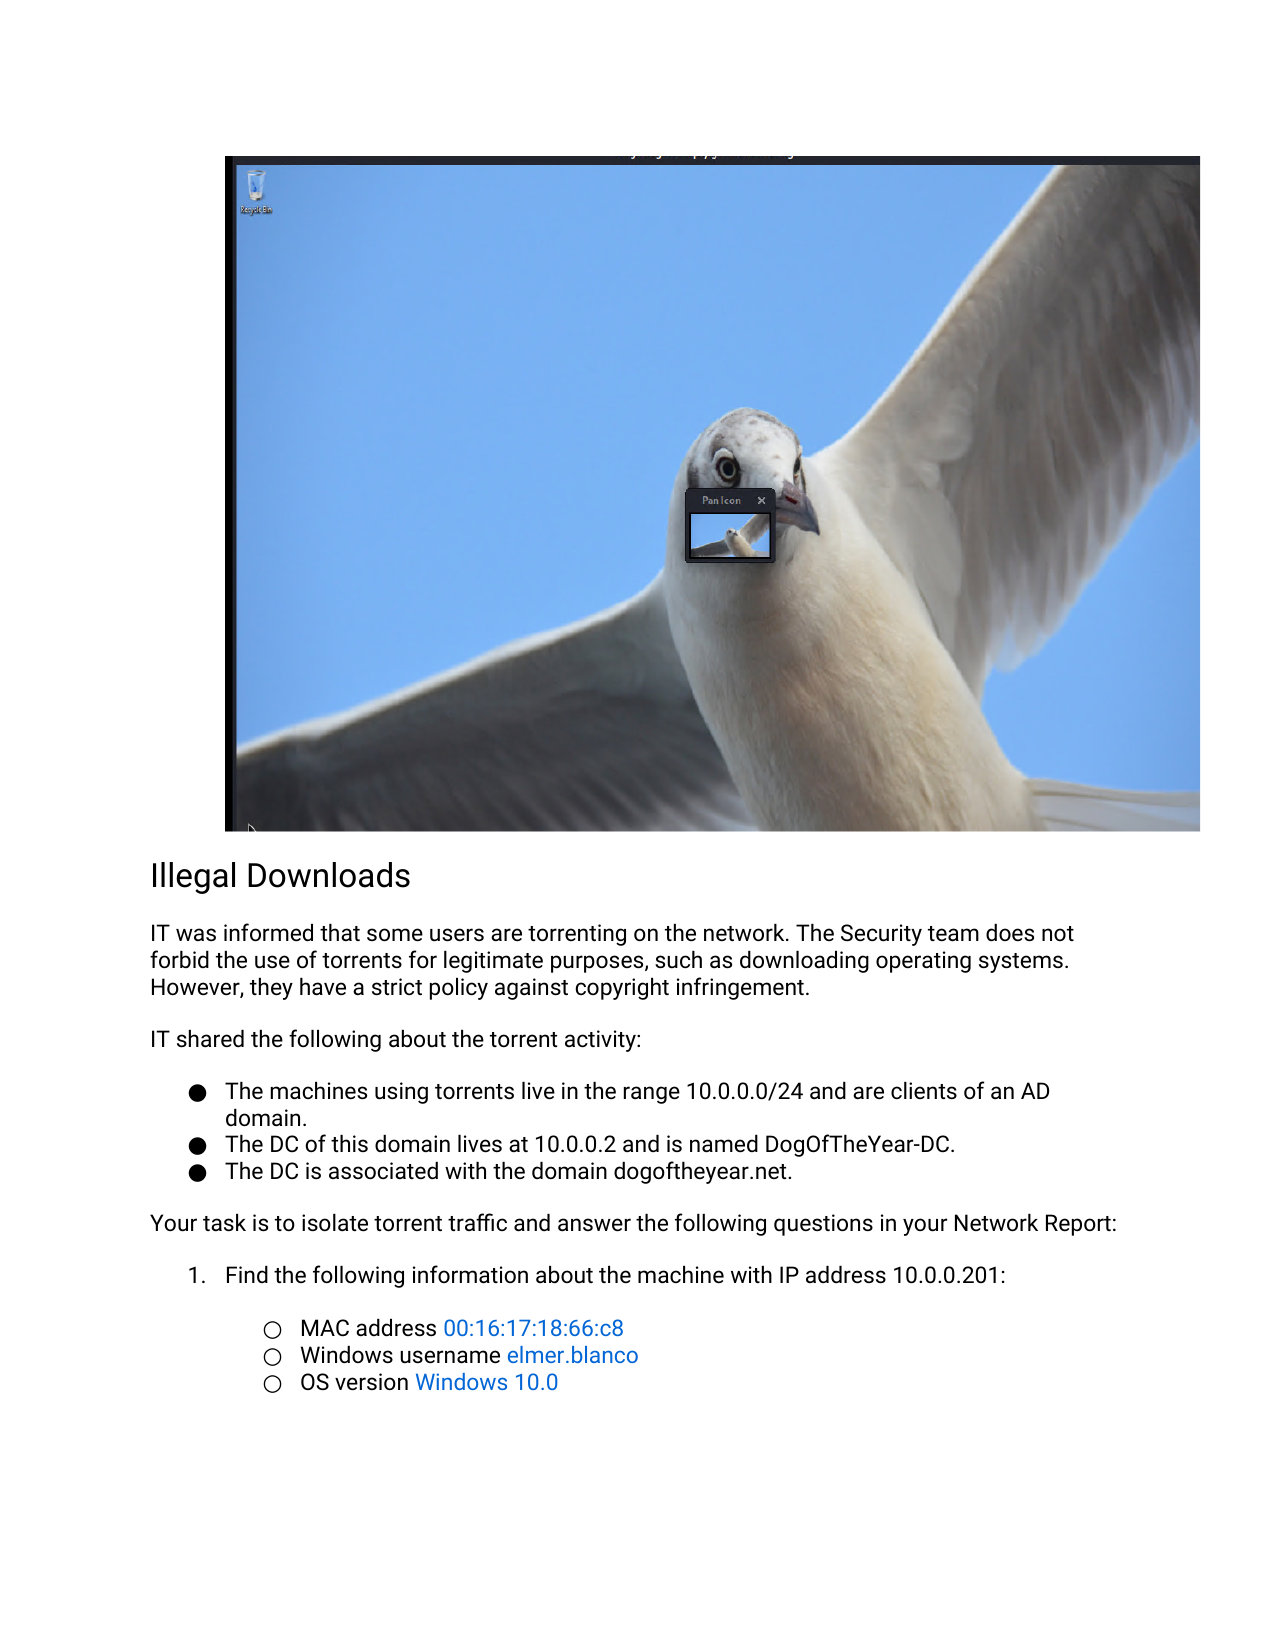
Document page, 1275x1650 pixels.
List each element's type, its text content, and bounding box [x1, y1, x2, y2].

list Windows username elmer.blanco [262, 1342, 1125, 1369]
text Your task is to isolate torrent traffic and answer the following questions in your Network Report: [150, 1210, 1125, 1237]
list The machines using torrents live in the range 10.0.0.0/24 and are clients of an AD domain. [187, 1078, 1125, 1132]
list The DC of this domain lives at 10.0.0.2 and is named DogOfTheYear-DC. [187, 1132, 1125, 1158]
text IT shared the following about the torrent activity: [150, 1026, 1125, 1053]
text IT was informed that some users are torrenting on the network. The Security team does not forbid the use of torrents for legitimate purposes, such as downloading operating systems. However, they have a strict policy against copyright infringement. [150, 920, 1125, 1001]
list Find the following information about the machine with IP address 10.0.0.201: [187, 1262, 1125, 1315]
subtitle Illegal Downloads [150, 856, 1125, 895]
list OS version Windows 10.0 [262, 1369, 1125, 1396]
list MAC address 00:16:17:18:66:c8 [262, 1315, 1125, 1342]
list The DC is associated with the domain dogoftheyear.net. [187, 1158, 1125, 1185]
picture [225, 156, 1200, 832]
